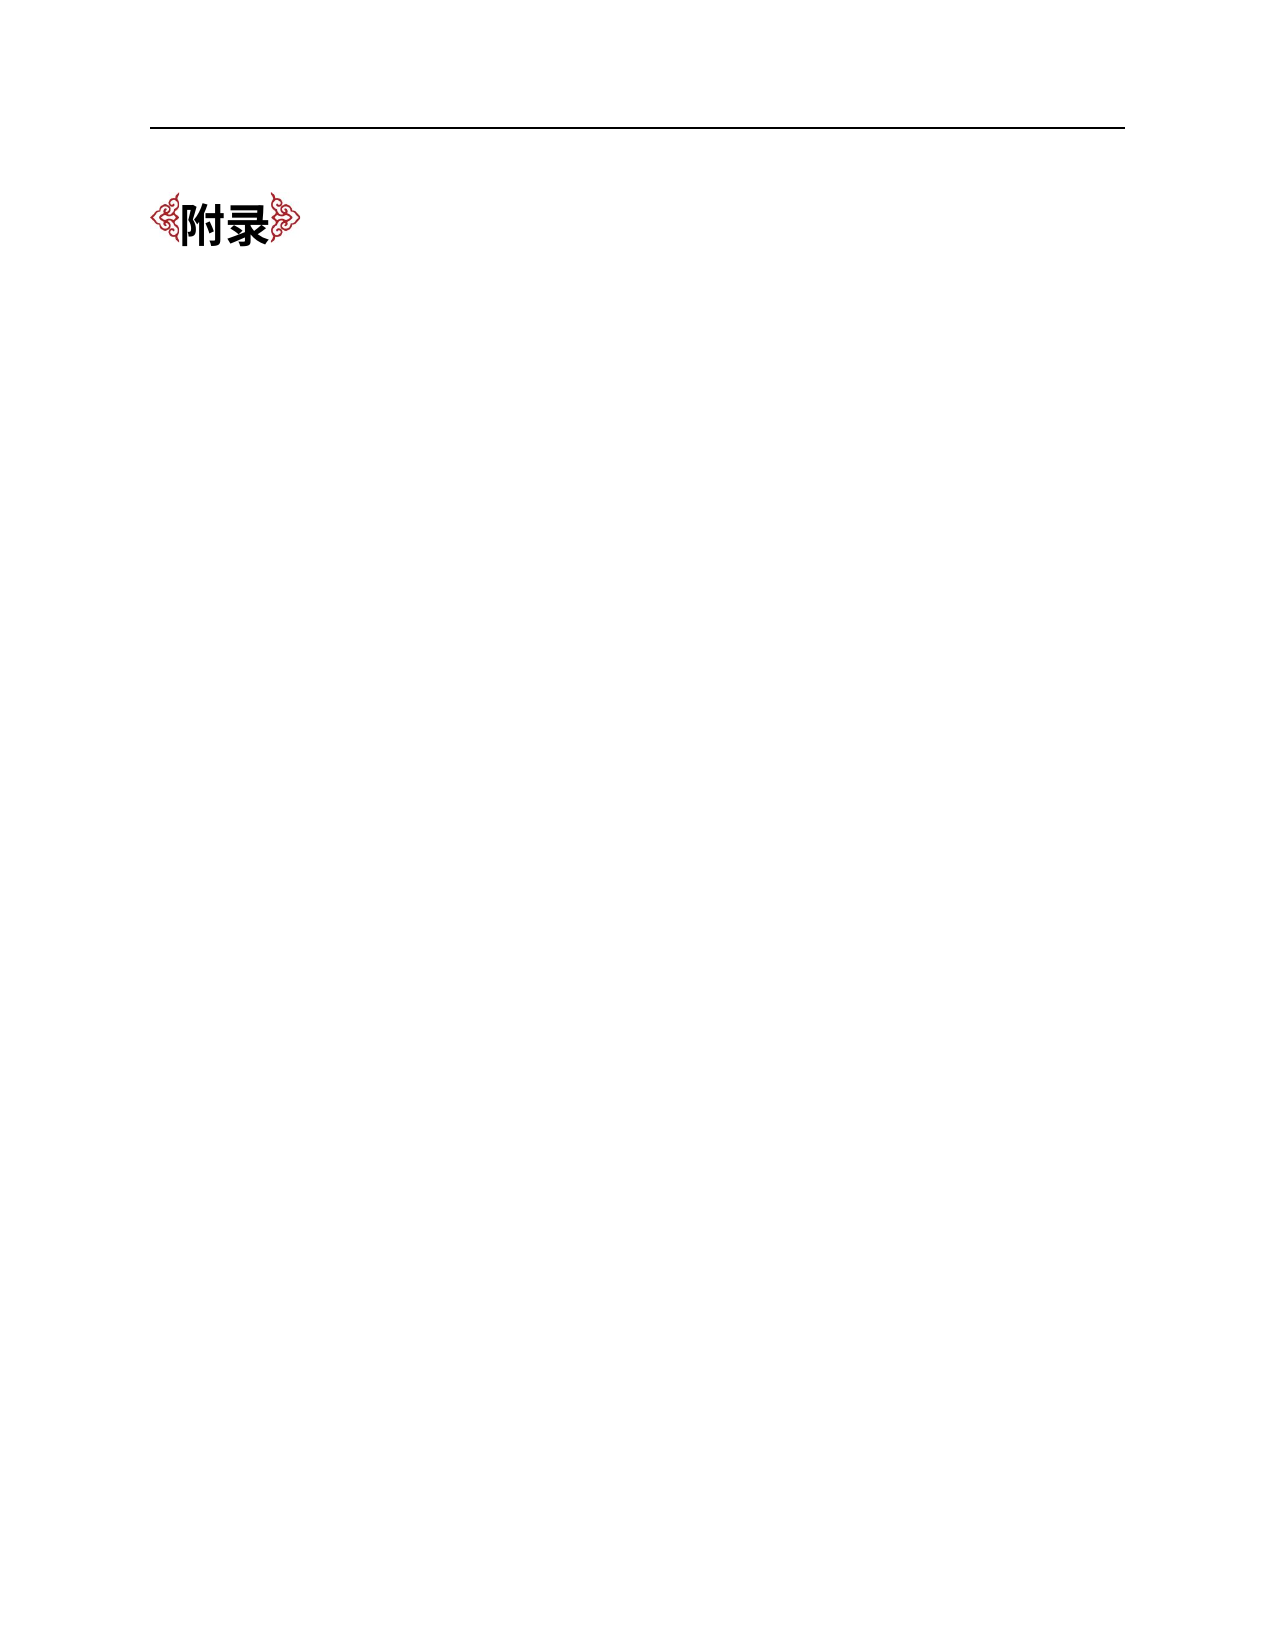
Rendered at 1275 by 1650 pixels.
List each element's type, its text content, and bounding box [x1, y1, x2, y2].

picture [270, 192, 300, 243]
picture [150, 192, 180, 243]
subtitle 附录 [150, 189, 1125, 255]
